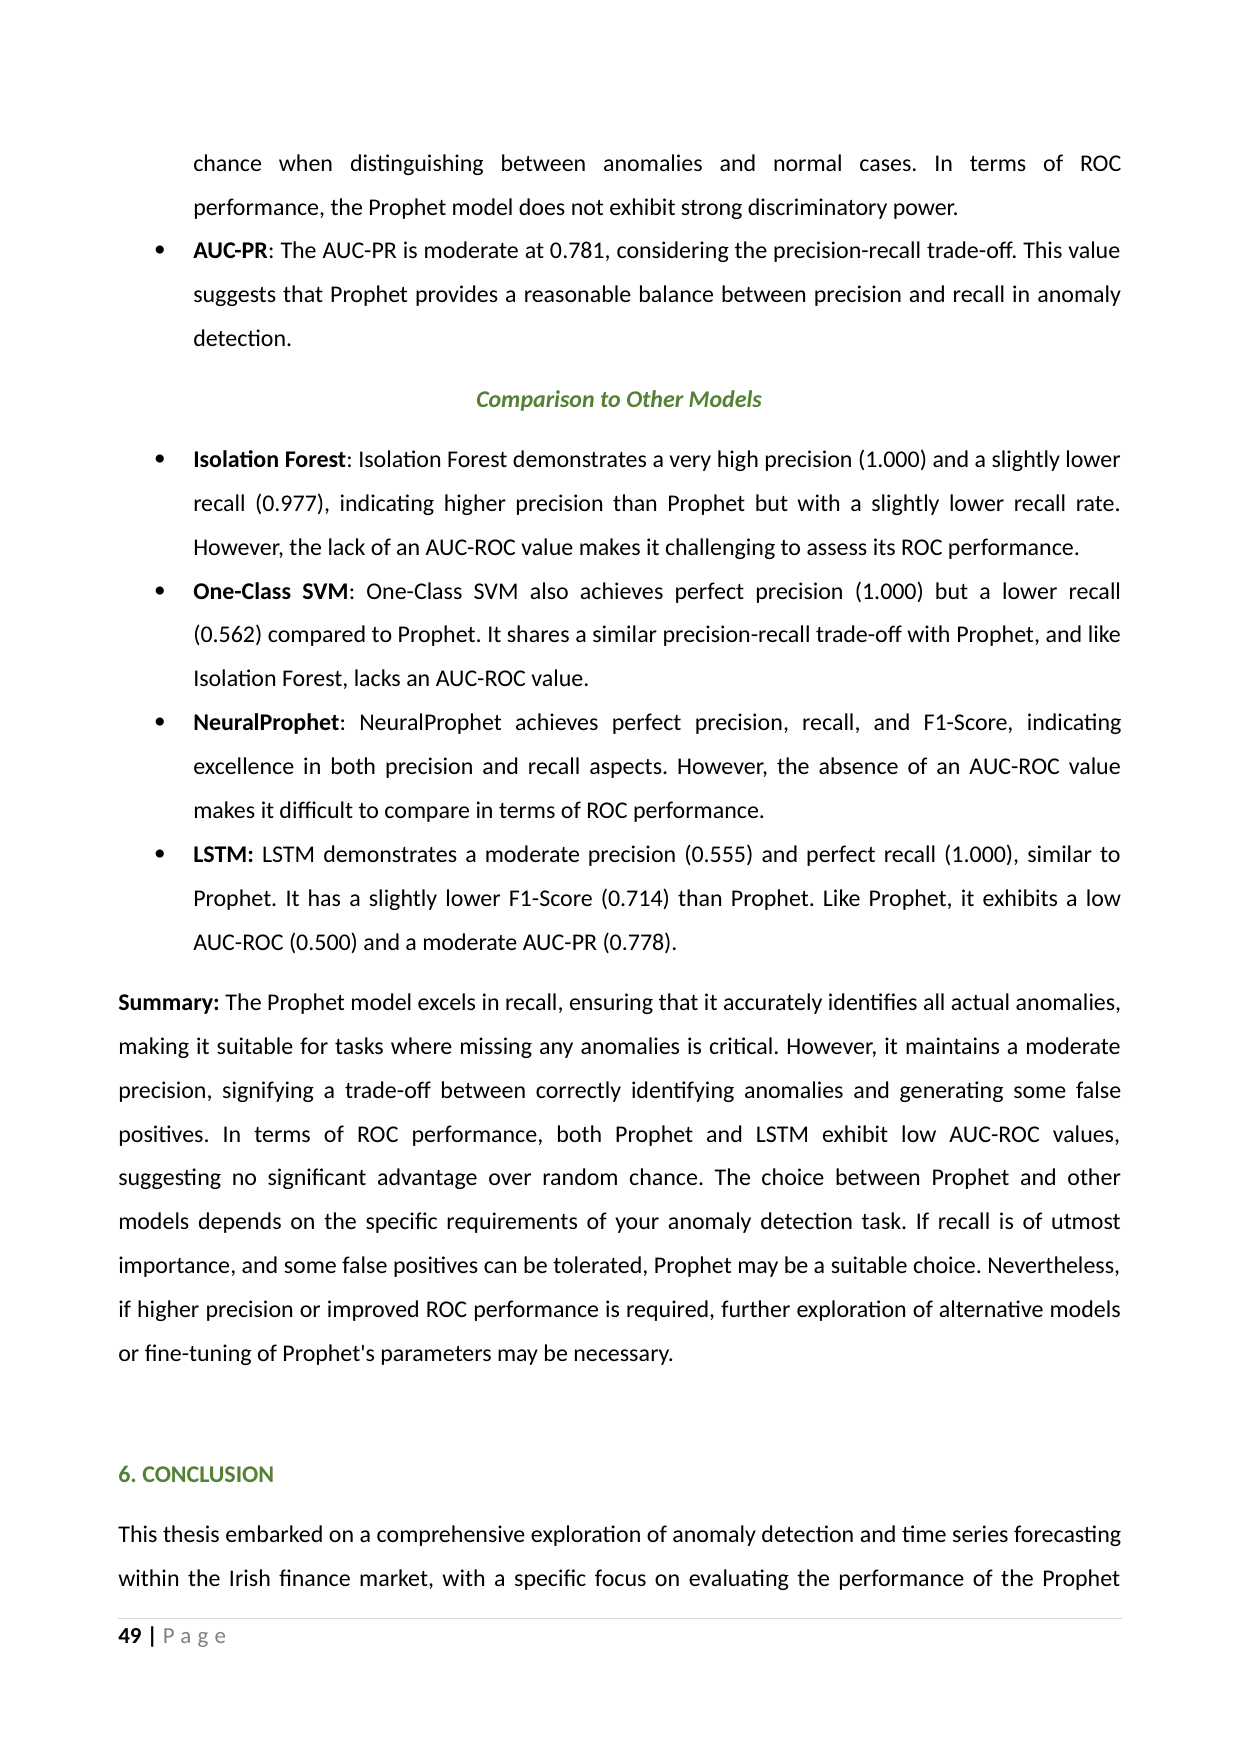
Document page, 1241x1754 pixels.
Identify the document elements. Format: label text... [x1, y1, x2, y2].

list LSTM: LSTM demonstrates a moderate precision (0.555) and perfect recall (1.000), similar to Prophet. It has a slightly lower F1-Score (0.714) than Prophet. Like Prophet, it exhibits a low AUC-ROC (0.500) and a moderate AUC-PR (0.778). [156, 839, 1122, 956]
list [156, 148, 1122, 221]
text Summary: The Prophet model excels in recall, ensuring that it accurately identifies all actual anomalies, making it suitable for tasks where missing any anomalies is critical. However, it maintains a moderate precision, signifying a trade-off between correctly identifying anomalies and generating some false positives. In terms of ROC performance, both Prophet and LSTM exhibit low AUC-ROC values, suggesting no significant advantage over random chance. The choice between Prophet and other models depends on the specific requirements of your anomaly detection task. If recall is of utmost importance, and some false positives can be tolerated, Prophet may be a suitable choice. Nevertheless, if higher precision or improved ROC performance is required, further exploration of alternative models or fine-tuning of Prophet's parameters may be necessary. [118, 987, 1122, 1367]
list Isolation Forest: Isolation Forest demonstrates a very high precision (1.000) and a slightly lower recall (0.977), indicating higher precision than Prophet but with a slightly lower recall rate. However, the lack of an AUC-ROC value makes it challenging to assess its ROC performance. [156, 444, 1122, 561]
text Comparison to Other Models [118, 384, 1122, 413]
list AUC-PR: The AUC-PR is moderate at 0.781, considering the precision-recall trade-off. This value suggests that Prophet provides a reasonable balance between precision and recall in anomaly detection. [156, 235, 1122, 352]
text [118, 1519, 1122, 1593]
text 6. CONCLUSION [118, 1459, 1122, 1488]
list One-Class SVM: One-Class SVM also achieves perfect precision (1.000) but a lower recall (0.562) compared to Prophet. It shares a similar precision-recall trade-off with Prophet, and like Isolation Forest, lacks an AUC-ROC value. [156, 576, 1122, 693]
list NeuralProphet: NeuralProphet achieves perfect precision, recall, and F1-Score, indicating excellence in both precision and recall aspects. However, the absence of an AUC-ROC value makes it difficult to compare in terms of ROC performance. [156, 707, 1122, 824]
